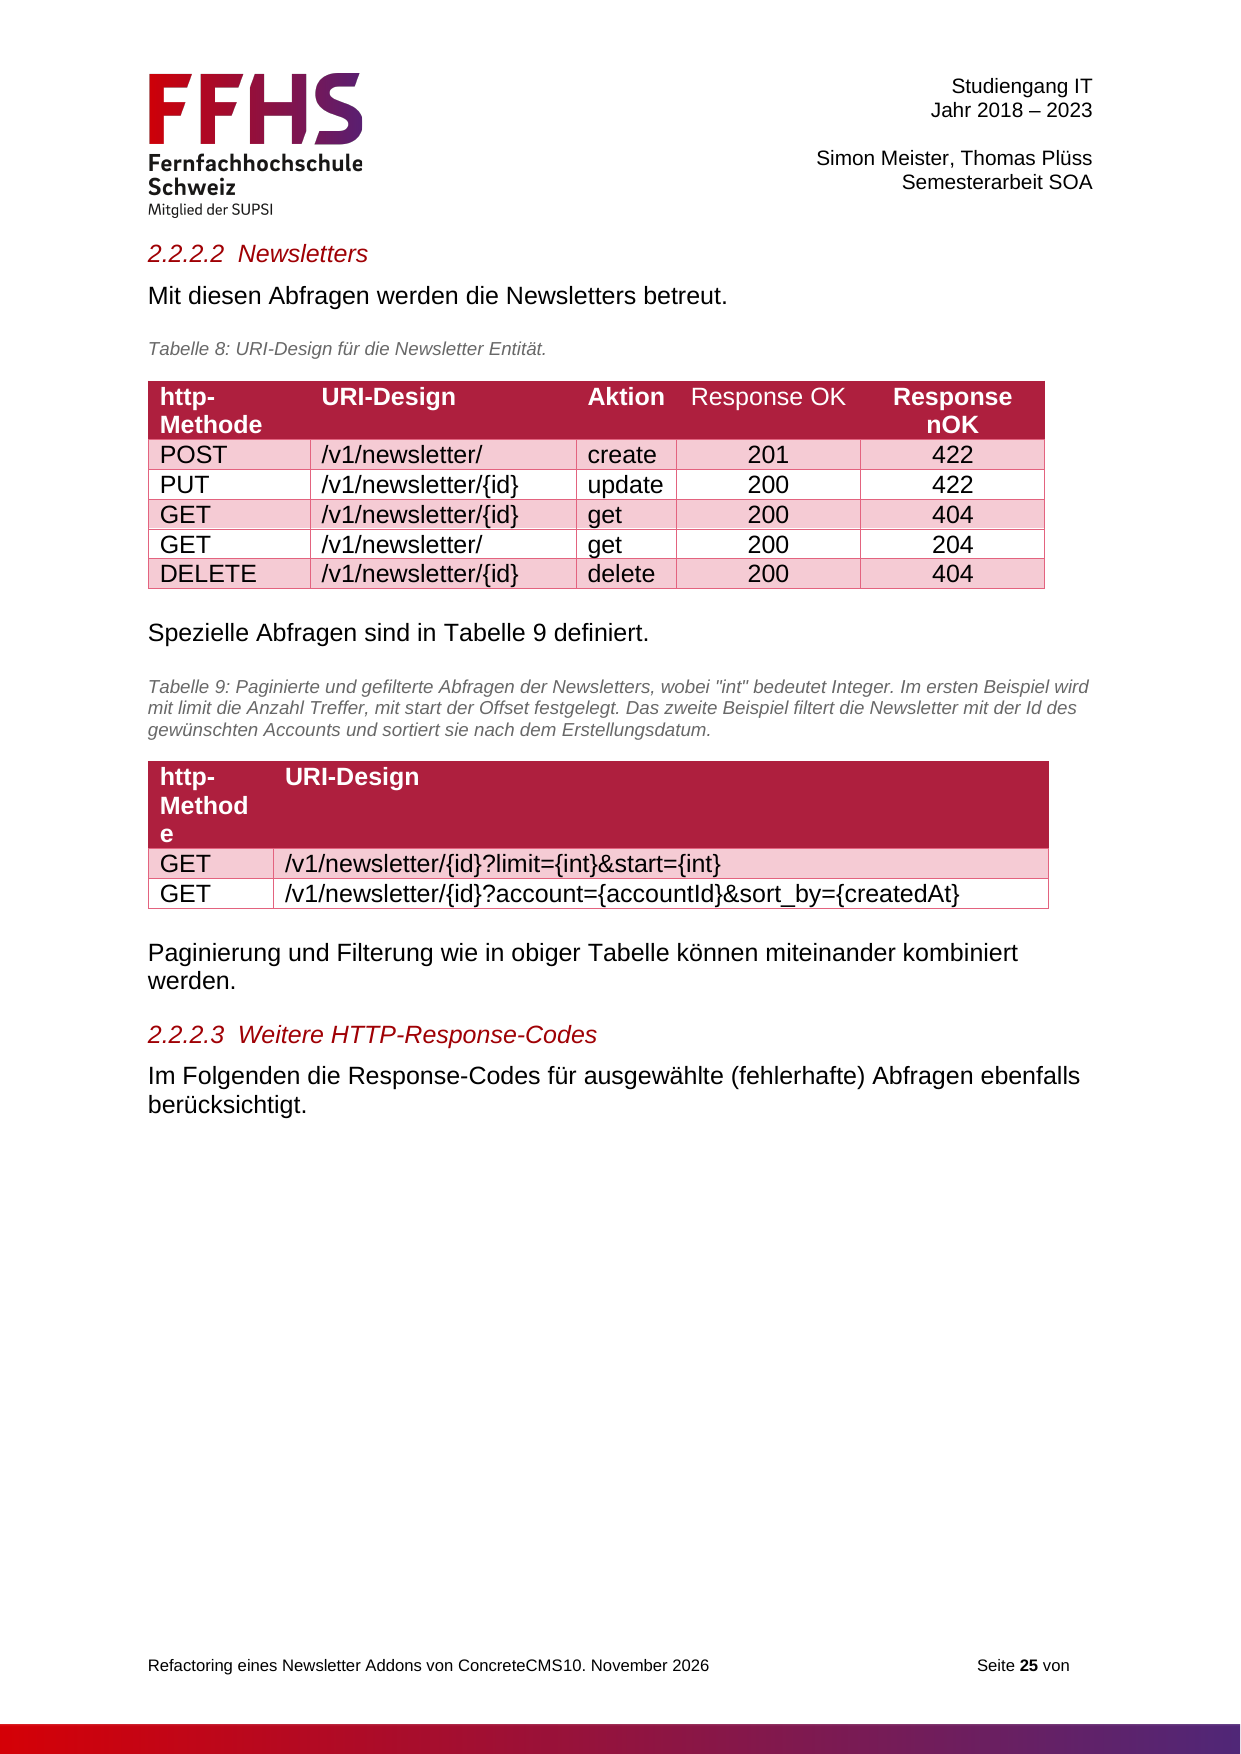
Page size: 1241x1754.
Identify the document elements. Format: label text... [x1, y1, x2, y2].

table_cell 404 [861, 559, 1044, 588]
text Spezielle Abfragen sind in Tabelle 9 definiert. [148, 618, 1092, 647]
table_cell /v1/newsletter/{id} [311, 559, 576, 588]
table_header Aktion [577, 382, 676, 439]
table_cell 200 [677, 500, 860, 528]
table_cell update [577, 470, 676, 499]
table_cell 200 [677, 530, 860, 558]
table_cell GET [149, 849, 273, 878]
table_header http-Methode [149, 382, 310, 439]
table_cell DELETE [149, 559, 310, 588]
table_header Response nOK [861, 382, 1044, 439]
table_cell 204 [861, 530, 1044, 558]
picture [0, 1724, 1241, 1754]
text Mit diesen Abfragen werden die Newsletters betreut. [148, 281, 1092, 309]
text Paginierung und Filterung wie in obiger Tabelle können miteinander kombiniert werden. [148, 938, 1092, 995]
table_cell /v1/newsletter/{id} [311, 470, 576, 499]
text Tabelle 8: URI-Design für die Newsletter Entität. [148, 338, 1092, 360]
table_header URI-Design [311, 382, 576, 439]
table_cell 201 [677, 440, 860, 469]
table_cell GET [149, 530, 310, 558]
table_cell 422 [861, 470, 1044, 499]
table_cell 422 [861, 440, 1044, 469]
table_cell POST [149, 440, 310, 469]
table_cell /v1/newsletter/ [311, 530, 576, 558]
table_cell 200 [677, 470, 860, 499]
picture [148, 73, 363, 218]
text Im Folgenden die Response-Codes für ausgewählte (fehlerhafte) Abfragen ebenfalls berücksichtigt. [148, 1061, 1092, 1119]
table_cell /v1/newsletter/ [311, 440, 576, 469]
table_cell GET [149, 500, 310, 528]
text Tabelle 9: Paginierte und gefilterte Abfragen der Newsletters, wobei "int" bedeutet Integer. Im ersten Beispiel wird mit limit die Anzahl Treffer, mit start der Offset festgelegt. Das zweite Beispiel filtert die Newsletter mit der Id des gewünschten Accounts und sortiert sie nach dem Erstellungsdatum. [148, 675, 1092, 740]
table_cell PUT [149, 470, 310, 499]
table_cell GET [149, 879, 273, 908]
subtitle Weitere HTTP-Response-Codes [148, 1020, 1092, 1049]
table_cell /v1/newsletter/{id} [311, 500, 576, 528]
table_cell /v1/newsletter/{id}?limit={int}&start={int} [274, 849, 1048, 878]
table_header http-Methode [149, 762, 273, 848]
table_cell /v1/newsletter/{id}?account={accountId}&sort_by={createdAt} [274, 879, 1048, 908]
table_header Response OK [677, 382, 860, 439]
table_cell 404 [861, 500, 1044, 528]
table_cell create [577, 440, 676, 469]
table_header URI-Design [274, 762, 1048, 848]
subtitle Newsletters [148, 239, 1092, 268]
table_cell delete [577, 559, 676, 588]
table_cell 200 [677, 559, 860, 588]
table_cell get [577, 500, 676, 528]
table_cell get [577, 530, 676, 558]
